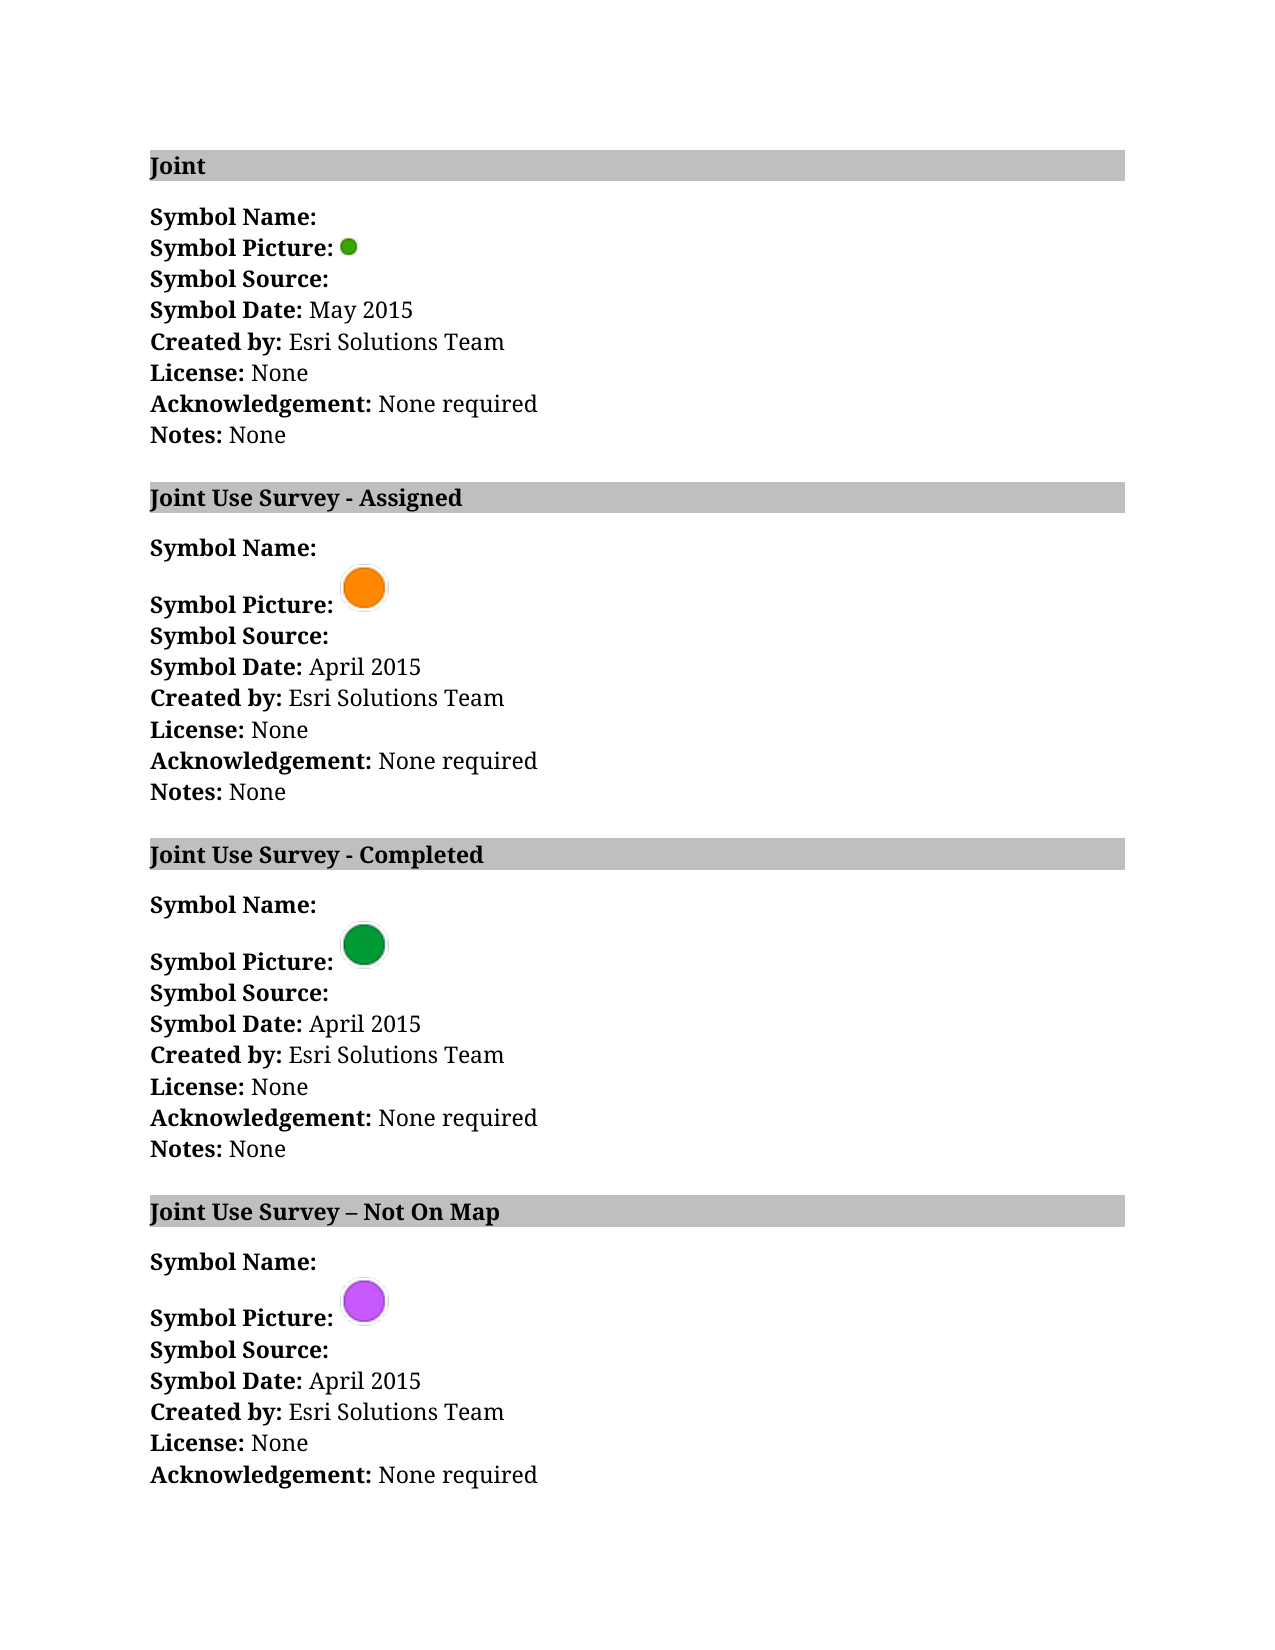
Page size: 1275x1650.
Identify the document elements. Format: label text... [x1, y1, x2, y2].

text Joint Use Survey – Not On Map [150, 1195, 1125, 1227]
text Symbol Picture: [150, 232, 1125, 263]
text Symbol Name: [150, 1246, 1125, 1277]
text Symbol Date: April 2015 [150, 1365, 1125, 1396]
picture [339, 563, 390, 613]
text Joint [150, 150, 1125, 181]
text Joint Use Survey - Assigned [150, 482, 1125, 513]
text License: None [150, 1427, 1125, 1458]
text Symbol Name: [150, 532, 1125, 563]
text License: None [150, 713, 1125, 745]
text Symbol Picture: [150, 1277, 1125, 1333]
text Symbol Picture: [150, 563, 1125, 620]
text Symbol Name: [150, 200, 1125, 232]
text License: None [150, 1070, 1125, 1102]
picture [339, 1277, 390, 1327]
text Created by: Esri Solutions Team [150, 325, 1125, 357]
text Symbol Source: [150, 977, 1125, 1008]
text Symbol Source: [150, 1333, 1125, 1365]
text Notes: None [150, 1133, 1125, 1164]
text Acknowledgement: None required [150, 1102, 1125, 1133]
text Acknowledgement: None required [150, 1458, 1125, 1490]
text Symbol Date: May 2015 [150, 294, 1125, 325]
text Notes: None [150, 776, 1125, 807]
text Symbol Source: [150, 263, 1125, 294]
text Symbol Source: [150, 620, 1125, 651]
text Symbol Date: April 2015 [150, 1008, 1125, 1039]
text Acknowledgement: None required [150, 388, 1125, 419]
picture [339, 920, 390, 970]
text Acknowledgement: None required [150, 745, 1125, 776]
text Symbol Picture: [150, 920, 1125, 977]
text Created by: Esri Solutions Team [150, 1396, 1125, 1427]
text Symbol Date: April 2015 [150, 651, 1125, 682]
text License: None [150, 357, 1125, 388]
text Created by: Esri Solutions Team [150, 1039, 1125, 1070]
text Joint Use Survey - Completed [150, 838, 1125, 870]
text Symbol Name: [150, 889, 1125, 920]
text Created by: Esri Solutions Team [150, 682, 1125, 713]
picture [339, 237, 359, 257]
text Notes: None [150, 419, 1125, 450]
